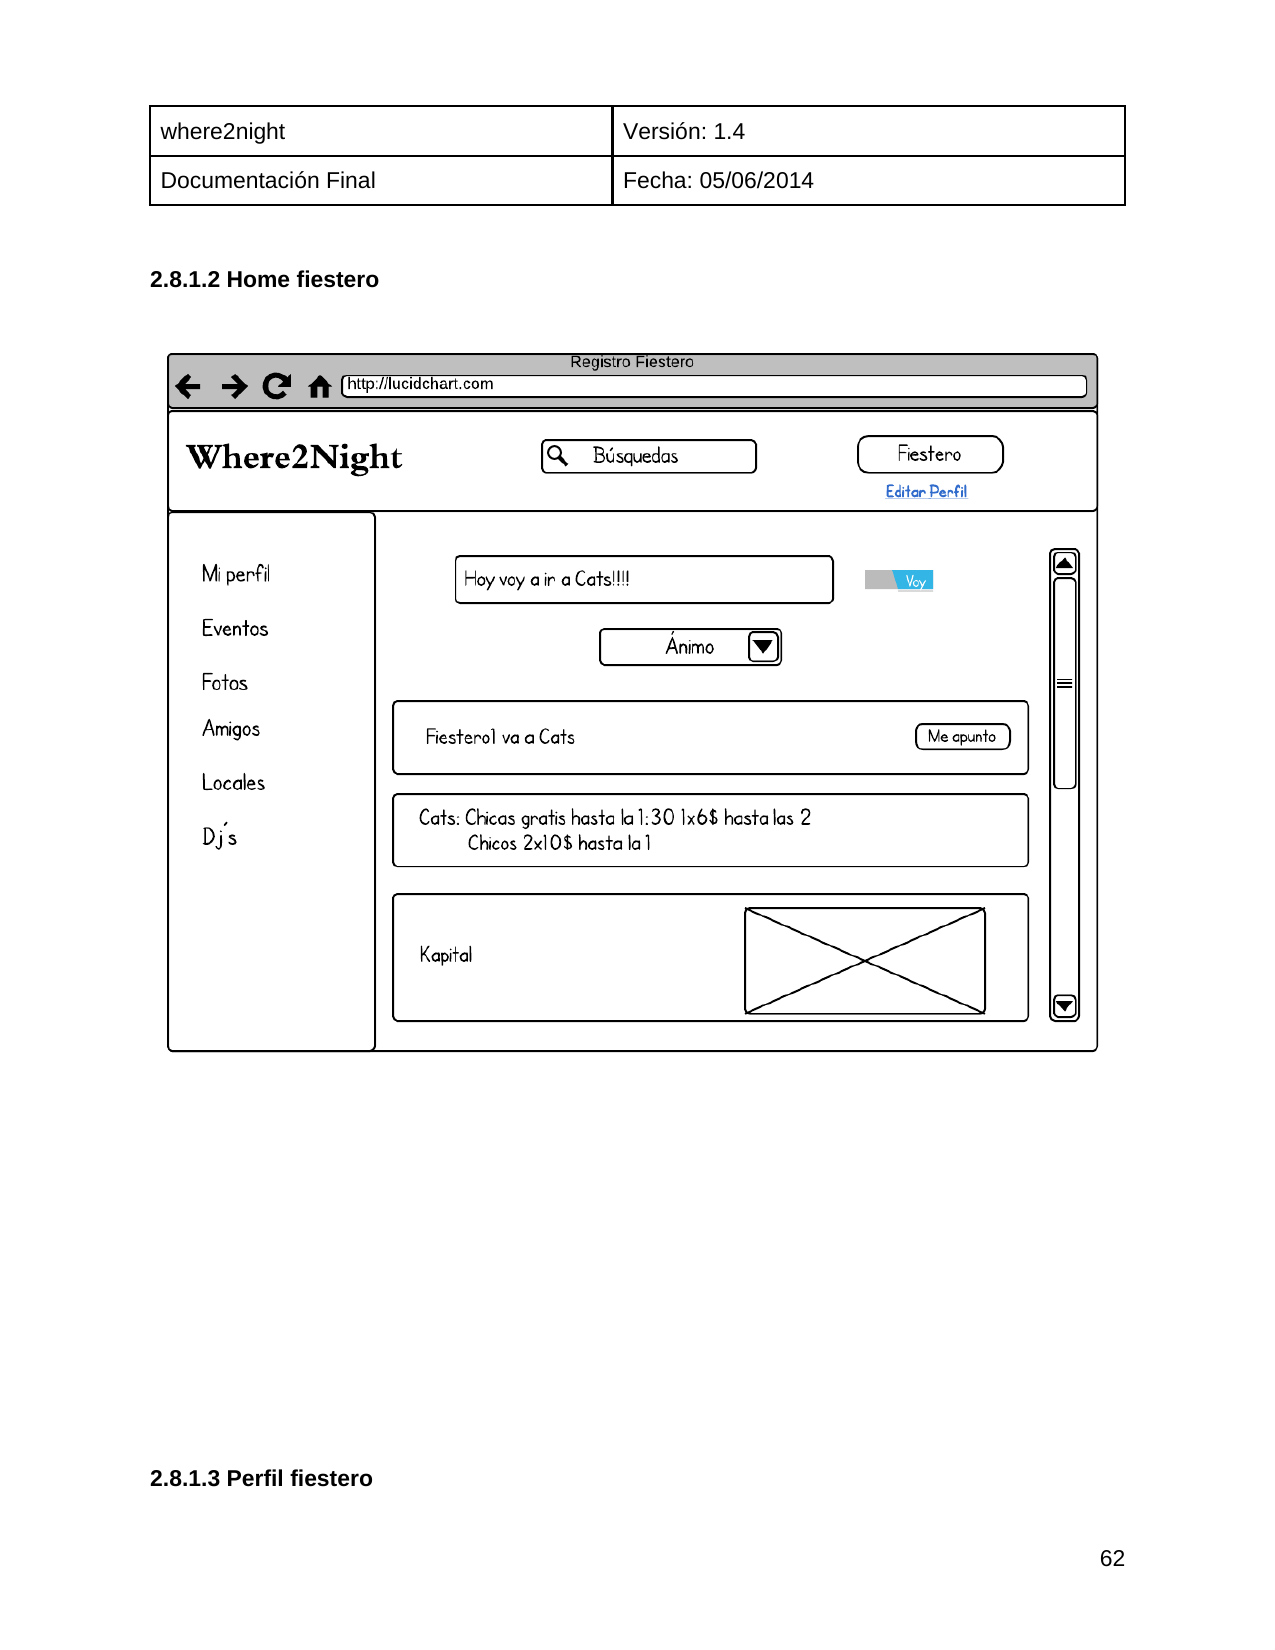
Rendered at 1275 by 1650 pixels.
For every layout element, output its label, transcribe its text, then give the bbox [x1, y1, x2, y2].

picture [150, 326, 1125, 1083]
subtitle 2.8.1.2 Home fiestero [150, 266, 1125, 293]
subtitle 2.8.1.3 Perfil fiestero [150, 1465, 1125, 1491]
